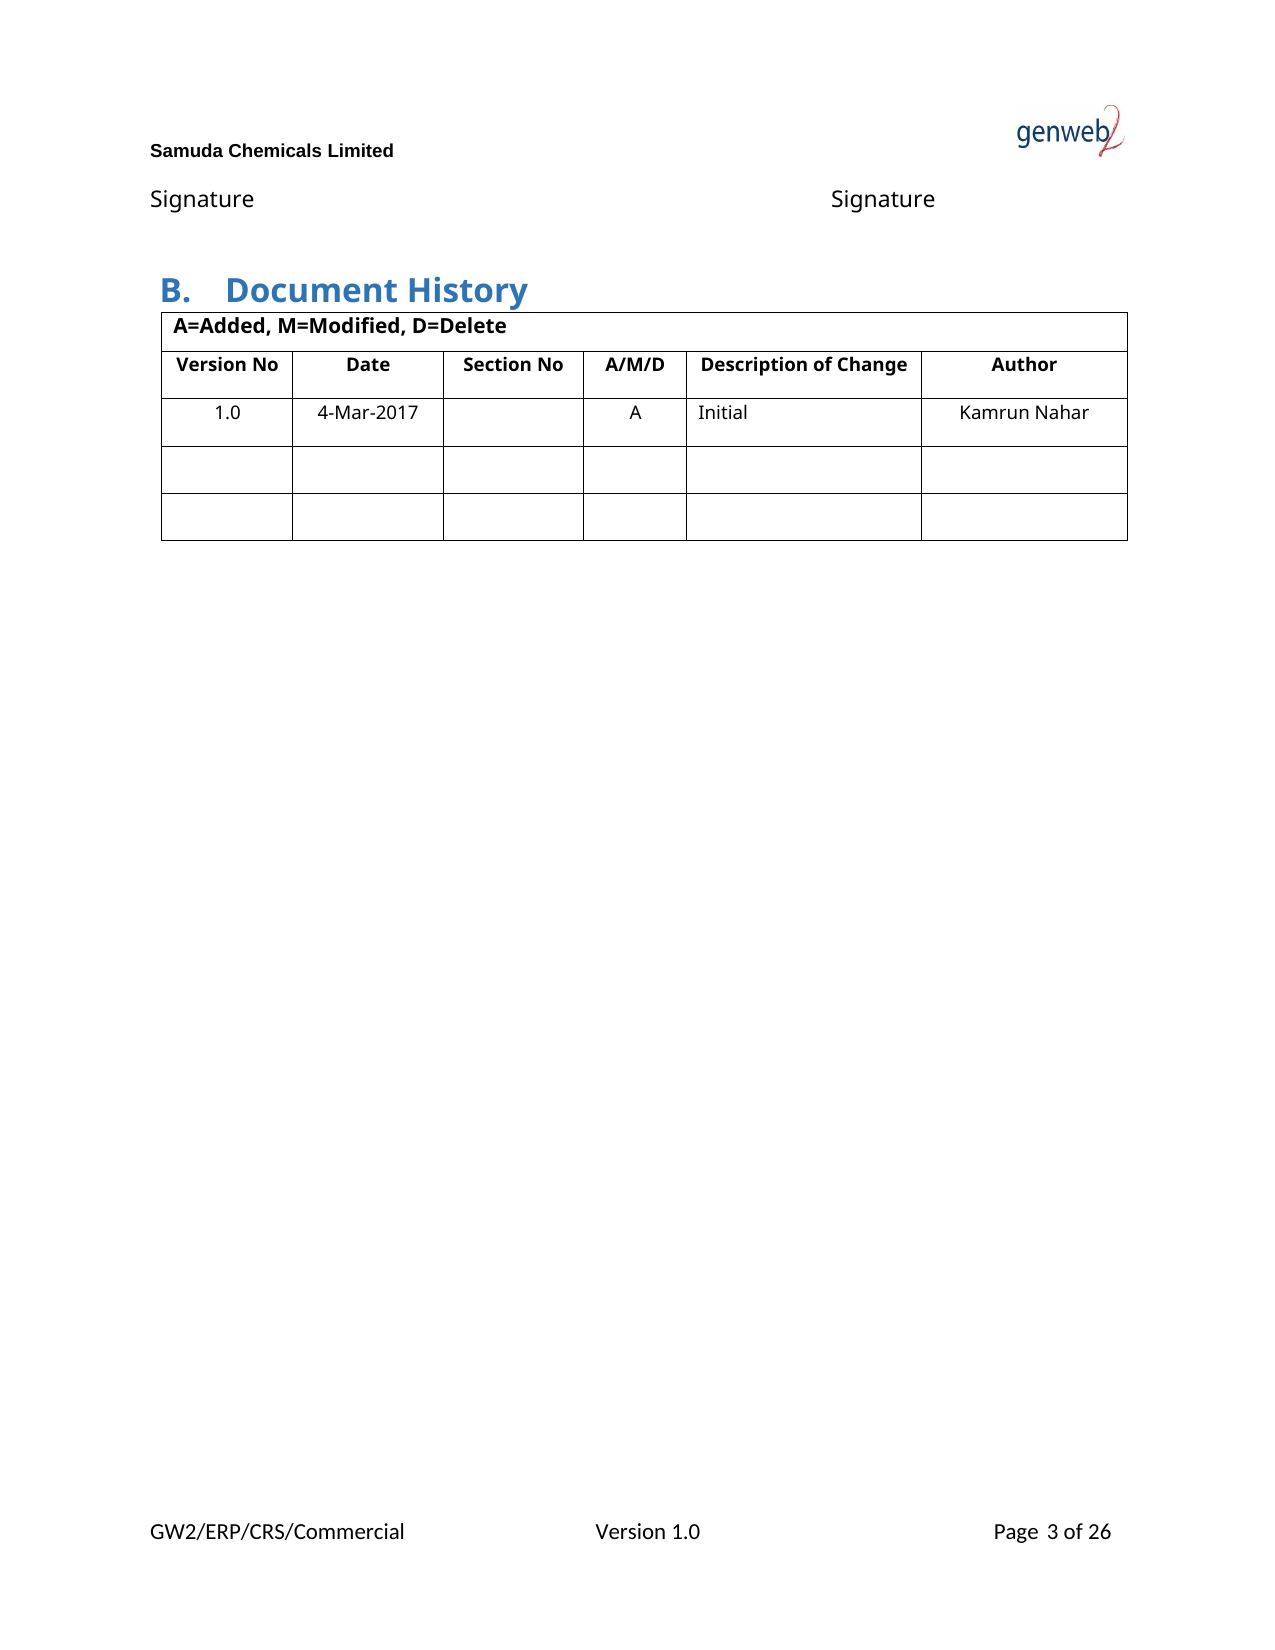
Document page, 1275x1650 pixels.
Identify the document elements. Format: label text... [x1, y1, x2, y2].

table_cell Description of Change [687, 352, 921, 398]
table_cell [162, 494, 292, 540]
table_cell [444, 494, 583, 540]
table_cell Date [293, 352, 443, 398]
table_cell [687, 494, 921, 540]
table_cell [922, 447, 1127, 493]
table_cell 4-Mar-2017 [293, 399, 443, 446]
text Signature Signature [150, 182, 1125, 214]
table_cell [293, 447, 443, 493]
table_cell Author [922, 352, 1127, 398]
table_cell Section No [444, 352, 583, 398]
table_cell [584, 494, 686, 540]
table_cell [444, 447, 583, 493]
table_cell [584, 447, 686, 493]
table_cell 1.0 [162, 399, 292, 446]
table_cell Version No [162, 352, 292, 398]
table_cell [293, 494, 443, 540]
table_cell Kamrun Nahar [922, 399, 1127, 446]
table_cell [922, 494, 1127, 540]
subtitle Document History [159, 267, 1125, 312]
table_cell [444, 399, 583, 446]
table_header A=Added, M=Modified, D=Delete [162, 313, 1127, 351]
table_cell A/M/D [584, 352, 686, 398]
picture [1017, 105, 1125, 158]
table_cell A [584, 399, 686, 446]
table_cell [162, 447, 292, 493]
table_cell Initial [687, 399, 921, 446]
table_cell [687, 447, 921, 493]
